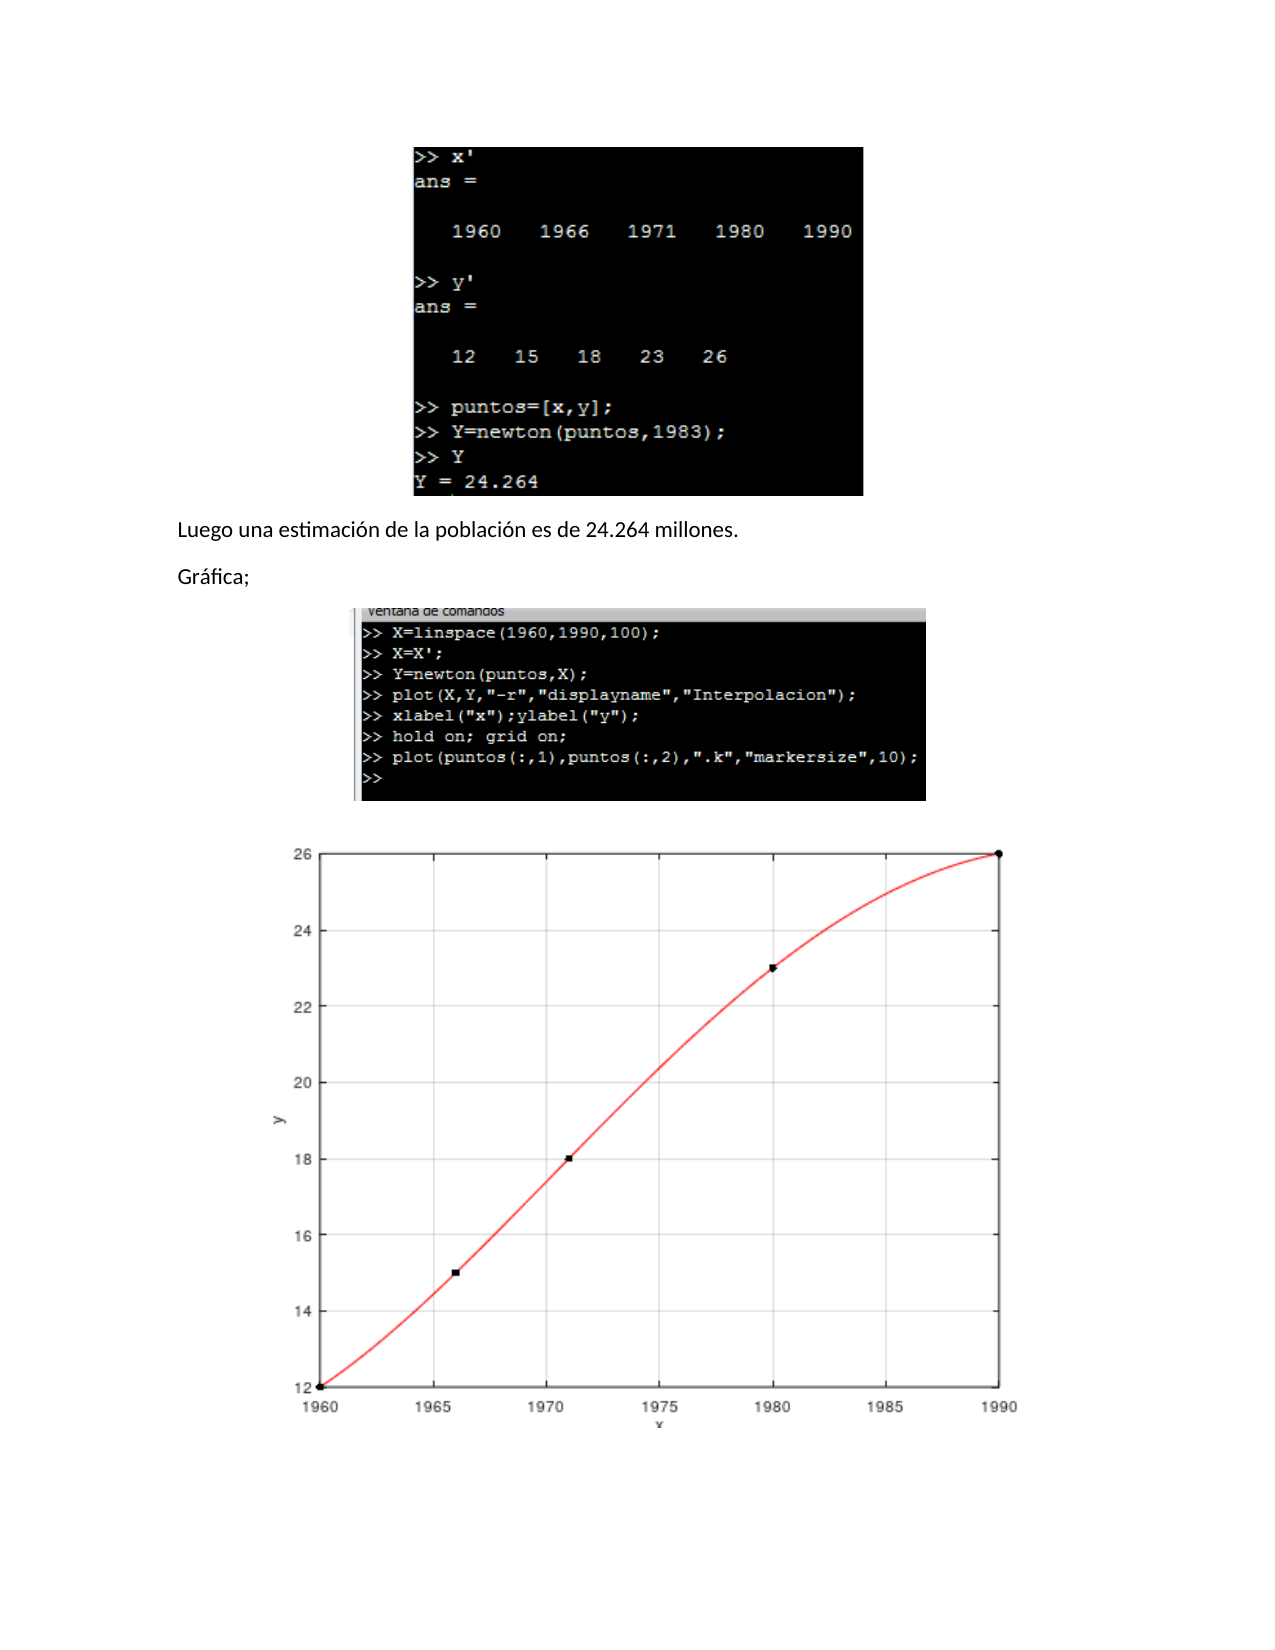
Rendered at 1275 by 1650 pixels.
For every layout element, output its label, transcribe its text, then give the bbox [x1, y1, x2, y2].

picture [411, 147, 864, 496]
text Luego una estimación de la población es de 24.264 millones. [177, 515, 1098, 543]
picture [244, 819, 1031, 1428]
text Gráfica; [177, 562, 1098, 590]
picture [349, 608, 926, 801]
